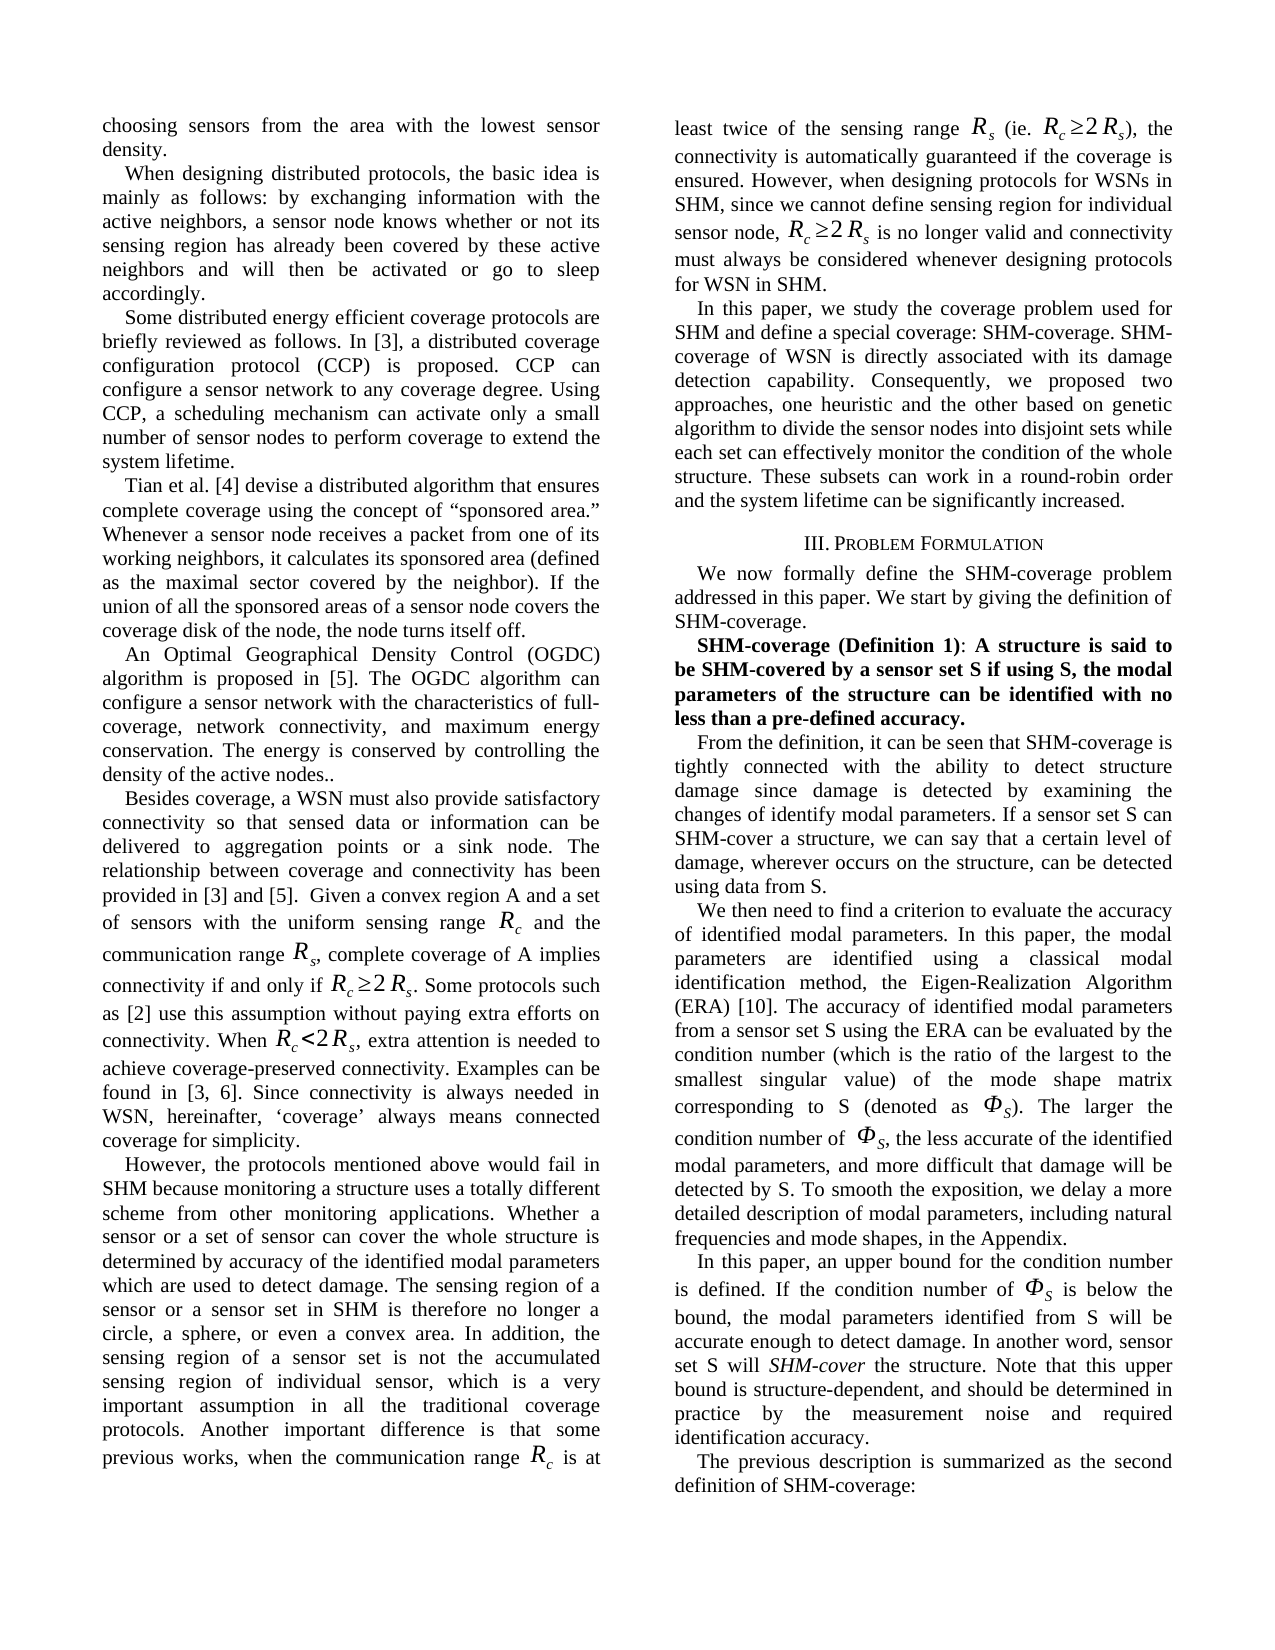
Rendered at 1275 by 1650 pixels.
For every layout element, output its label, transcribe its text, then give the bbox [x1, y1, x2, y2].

text However, the protocols mentioned above would fail in SHM because monitoring a structure uses a totally different scheme from other monitoring applications. Whether a sensor or a set of sensor can cover the whole structure is determined by accuracy of the identified modal parameters which are used to detect damage. The sensing region of a sensor or a sensor set in SHM is therefore no longer a circle, a sphere, or even a convex area. In addition, the sensing region of a sensor set is not the accumulated sensing region of individual sensor, which is a very important assumption in all the traditional coverage protocols. Another important difference is that some previous works, when the communication range is at least twice of the sensing range (ie. ), the connectivity is automatically guaranteed if the coverage is ensured. However, when designing protocols for WSNs in SHM, since we cannot define sensing region for individual sensor node, is no longer valid and connectivity must always be considered whenever designing protocols for WSN in SHM. [674, 112, 1173, 296]
text We now formally define the SHM-coverage problem addressed in this paper. We start by giving the definition of SHM-coverage. [674, 561, 1173, 633]
text In this paper, an upper bound for the condition number is defined. If the condition number of is below the bound, the modal parameters identified from S will be accurate enough to detect damage. In another word, sensor set S will SHM-cover the structure. Note that this upper bound is structure-dependent, and should be determined in practice by the measurement noise and required identification accuracy. [674, 1249, 1173, 1449]
text From the definition, it can be seen that SHM-coverage is tightly connected with the ability to detect structure damage since damage is detected by examining the changes of identify modal parameters. If a sensor set S can SHM-cover a structure, we can say that a certain level of damage, wherever occurs on the structure, can be detected using data from S. [674, 729, 1173, 898]
text However, the protocols mentioned above would fail in SHM because monitoring a structure uses a totally different scheme from other monitoring applications. Whether a sensor or a set of sensor can cover the whole structure is determined by accuracy of the identified modal parameters which are used to detect damage. The sensing region of a sensor or a sensor set in SHM is therefore no longer a circle, a sphere, or even a convex area. In addition, the sensing region of a sensor set is not the accumulated sensing region of individual sensor, which is a very important assumption in all the traditional coverage protocols. Another important difference is that some previous works, when the communication range is at least twice of the sensing range (ie. ), the connectivity is automatically guaranteed if the coverage is ensured. However, when designing protocols for WSNs in SHM, since we cannot define sensing region for individual sensor node, is no longer valid and connectivity must always be considered whenever designing protocols for WSN in SHM. [102, 1152, 601, 1472]
text In this paper, we study the coverage problem used for SHM and define a special coverage: SHM-coverage. SHM-coverage of WSN is directly associated with its damage detection capability. Consequently, we proposed two approaches, one heuristic and the other based on genetic algorithm to divide the sensor nodes into disjoint sets while each set can effectively monitor the condition of the whole structure. These subsets can work in a round-robin order and the system lifetime can be significantly increased. [674, 296, 1173, 512]
text The previous description is summarized as the second definition of SHM-coverage: [674, 1449, 1173, 1497]
text Some distributed energy efficient coverage protocols are briefly reviewed as follows. In [3], a distributed coverage configuration protocol (CCP) is proposed. CCP can configure a sensor network to any coverage degree. Using CCP, a scheduling mechanism can activate only a small number of sensor nodes to perform coverage to extend the system lifetime. [102, 305, 601, 473]
text An Optimal Geographical Density Control (OGDC) algorithm is proposed in [5]. The OGDC algorithm can configure a sensor network with the characteristics of full-coverage, network connectivity, and maximum energy conservation. The energy is conserved by controlling the density of the active nodes.. [102, 642, 601, 786]
text Besides coverage, a WSN must also provide satisfactory connectivity so that sensed data or information can be delivered to aggregation points or a sink node. The relationship between coverage and connectivity has been provided in [3] and [5]. Given a convex region A and a set of sensors with the uniform sensing range and the communication range , complete coverage of A implies connectivity if and only if . Some protocols such as [2] use this assumption without paying extra efforts on connectivity. When , extra attention is needed to achieve coverage-preserved connectivity. Examples can be found in [3, 6]. Since connectivity is always needed in WSN, hereinafter, ‘coverage’ always means connected coverage for simplicity. [102, 786, 601, 1152]
subtitle Problem Formulation [674, 531, 1173, 555]
text Tian et al. [4] devise a distributed algorithm that ensures complete coverage using the concept of “sponsored area.” Whenever a sensor node receives a packet from one of its working neighbors, it calculates its sponsored area (defined as the maximal sector covered by the neighbor). If the union of all the sponsored areas of a sensor node covers the coverage disk of the node, the node turns itself off. [102, 473, 601, 642]
text SHM-coverage (Definition 1): A structure is said to be SHM-covered by a sensor set S if using S, the modal parameters of the structure can be identified with no less than a pre-defined accuracy. [674, 633, 1173, 729]
text When designing distributed protocols, the basic idea is mainly as follows: by exchanging information with the active neighbors, a sensor node knows whether or not its sensing region has already been covered by these active neighbors and will then be activated or go to sleep accordingly. [102, 161, 601, 305]
text We then need to find a criterion to evaluate the accuracy of identified modal parameters. In this paper, the modal parameters are identified using a classical modal identification method, the Eigen-Realization Algorithm (ERA) [10]. The accuracy of identified modal parameters from a sensor set S using the ERA can be evaluated by the condition number (which is the ratio of the largest to the smallest singular value) of the mode shape matrix corresponding to S (denoted as ). The larger the condition number of , the less accurate of the identified modal parameters, and more difficult that damage will be detected by S. To smooth the exposition, we delay a more detailed description of modal parameters, including natural frequencies and mode shapes, in the Appendix. [674, 898, 1173, 1249]
